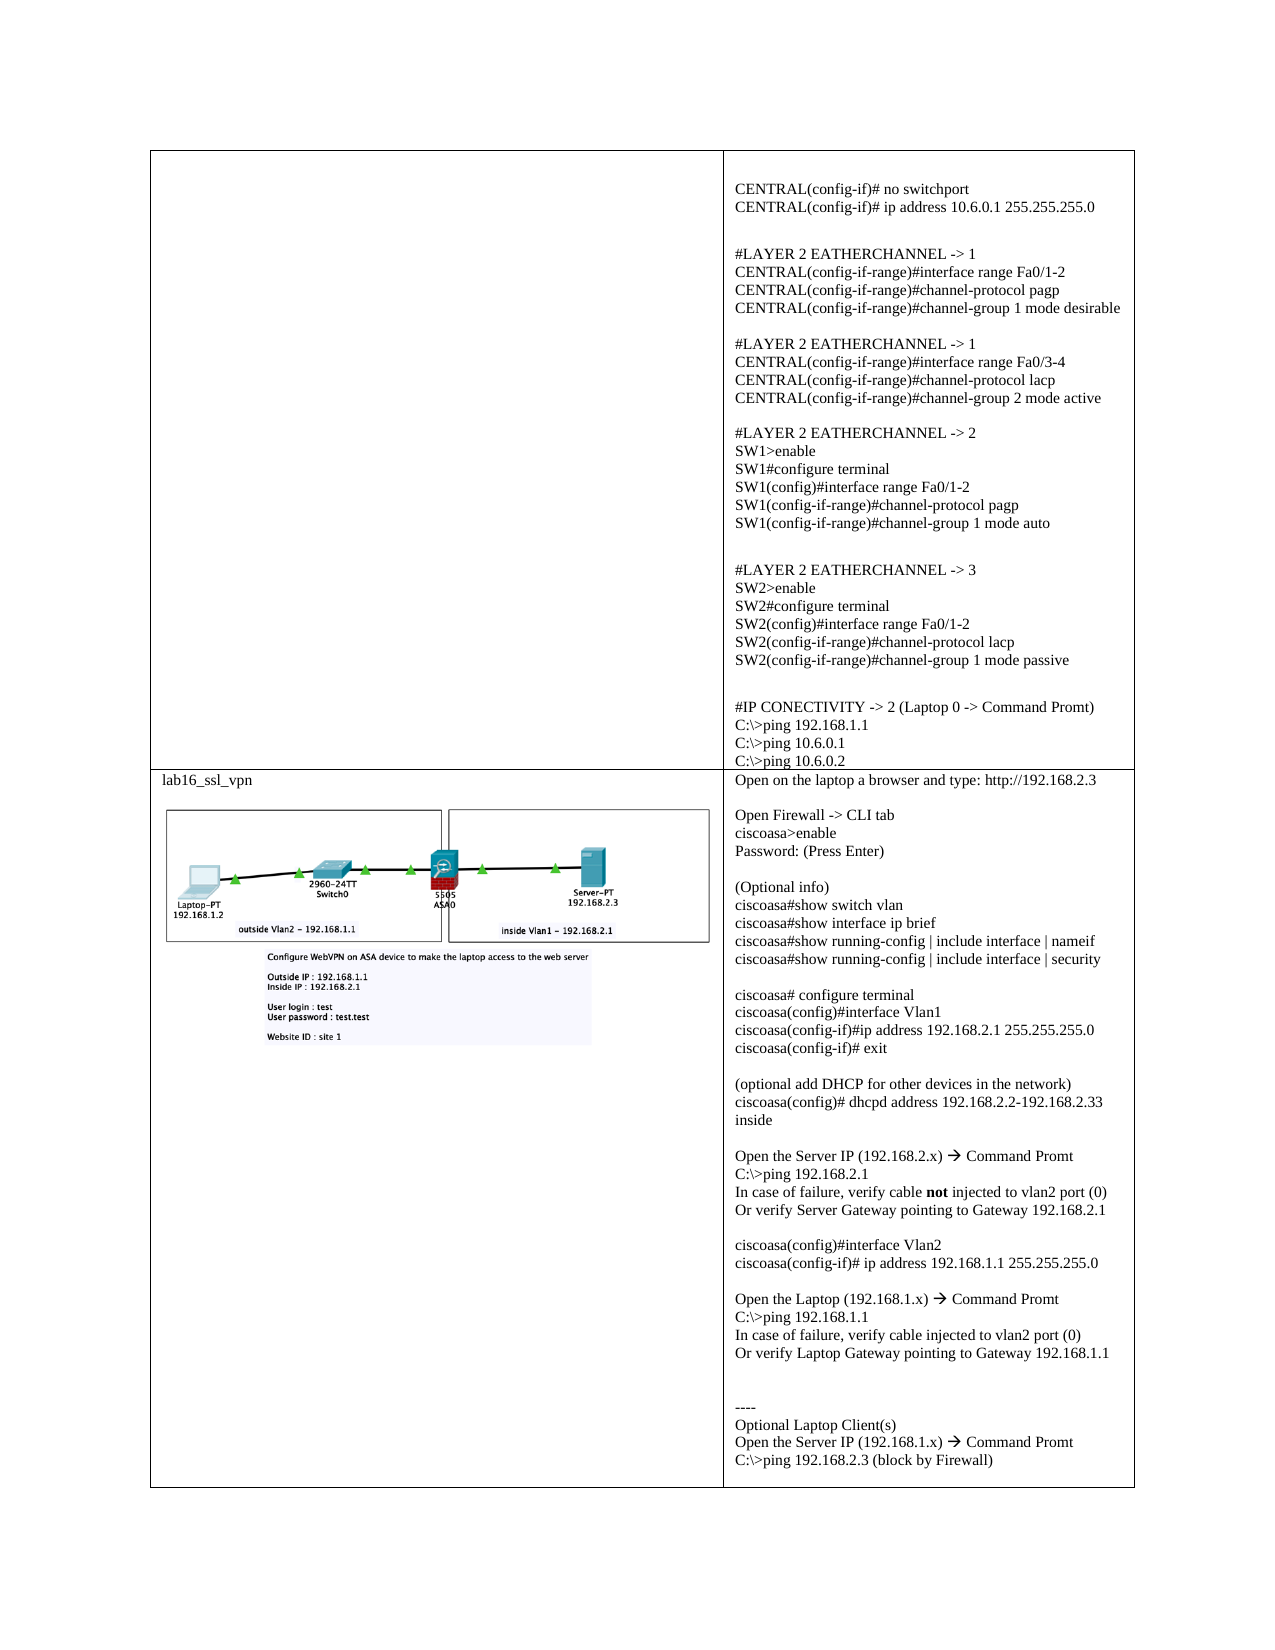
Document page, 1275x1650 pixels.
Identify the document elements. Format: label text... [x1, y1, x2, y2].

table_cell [724, 770, 1134, 1487]
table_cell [724, 151, 1134, 769]
table_cell lab16_ssl_vpn [151, 770, 723, 1487]
picture [161, 806, 713, 1051]
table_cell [151, 151, 723, 769]
